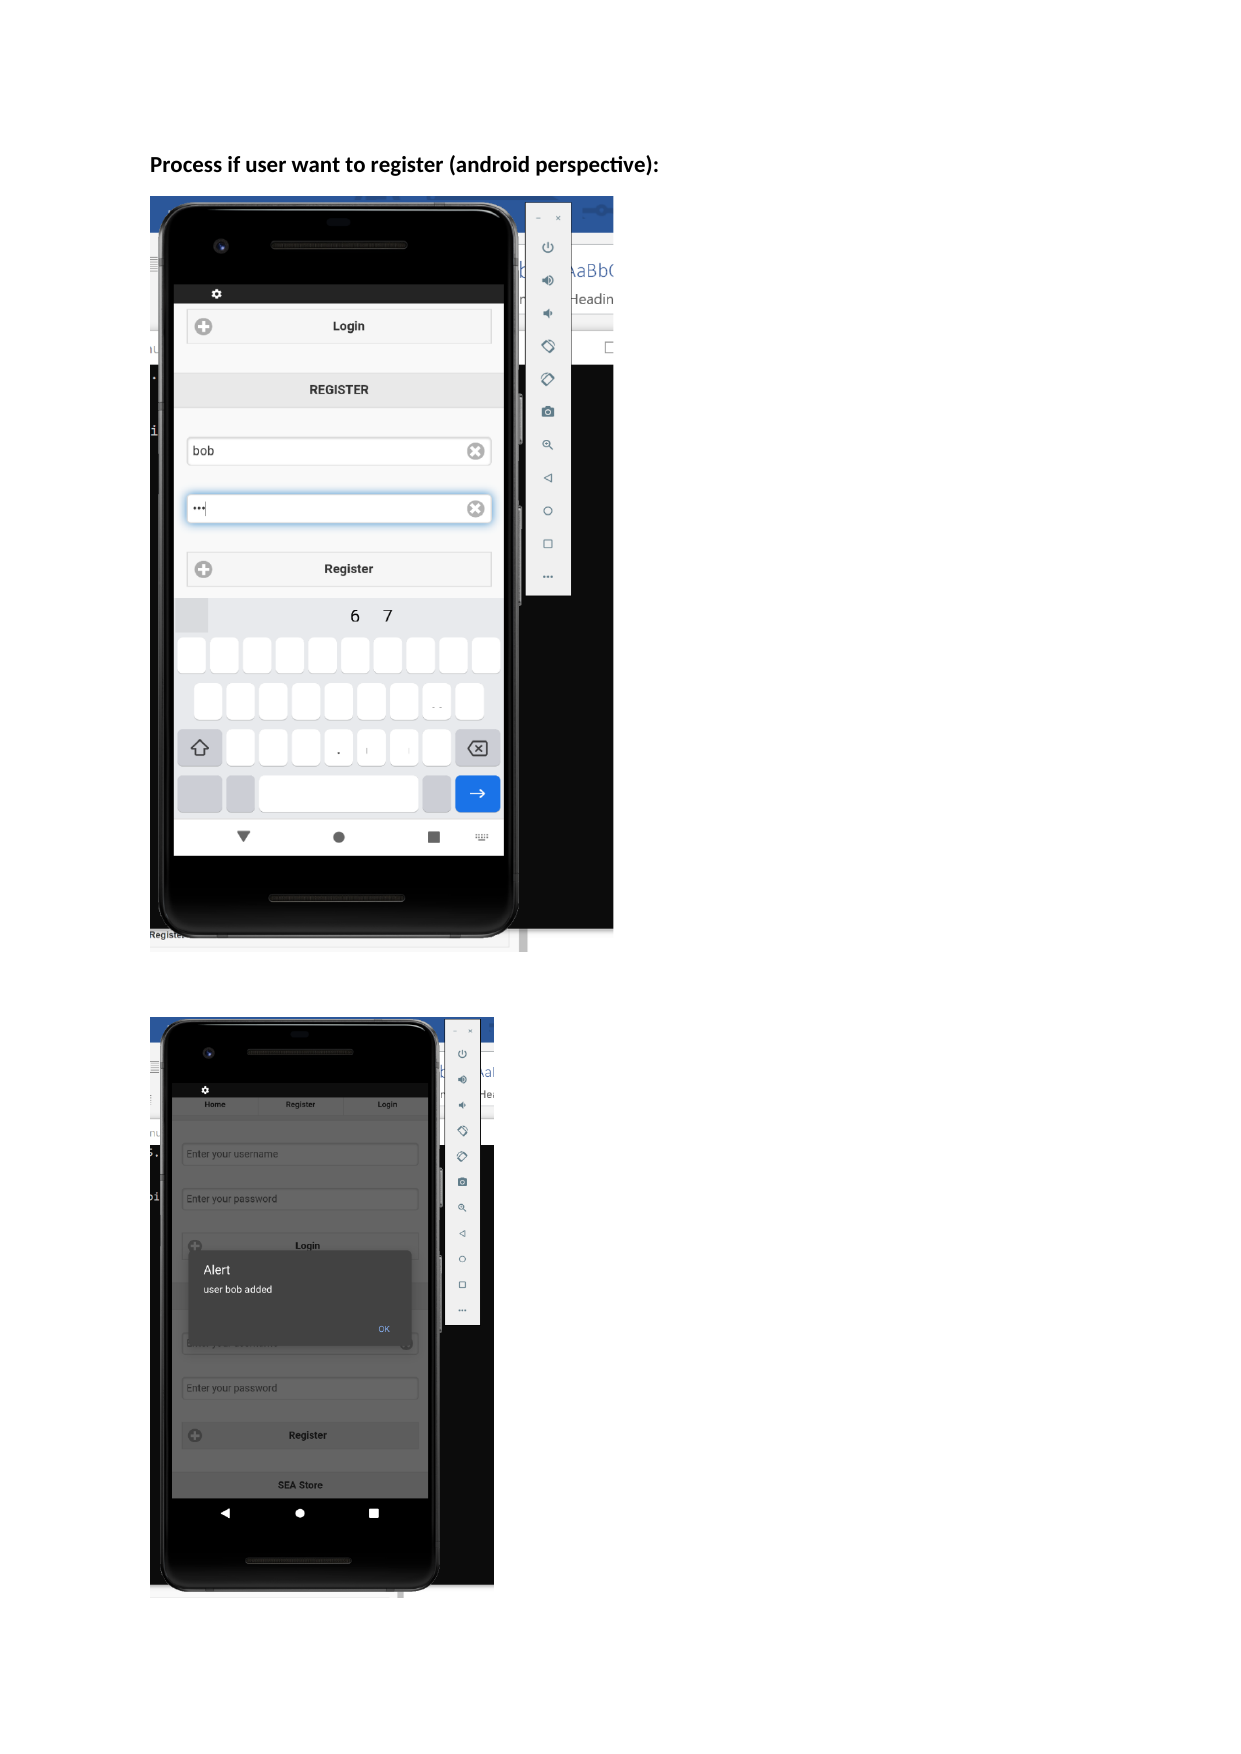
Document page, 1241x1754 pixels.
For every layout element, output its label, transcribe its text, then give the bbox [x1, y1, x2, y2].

picture [150, 1017, 494, 1598]
text Process if user want to register (android perspective): [150, 150, 1090, 178]
picture [150, 196, 614, 952]
